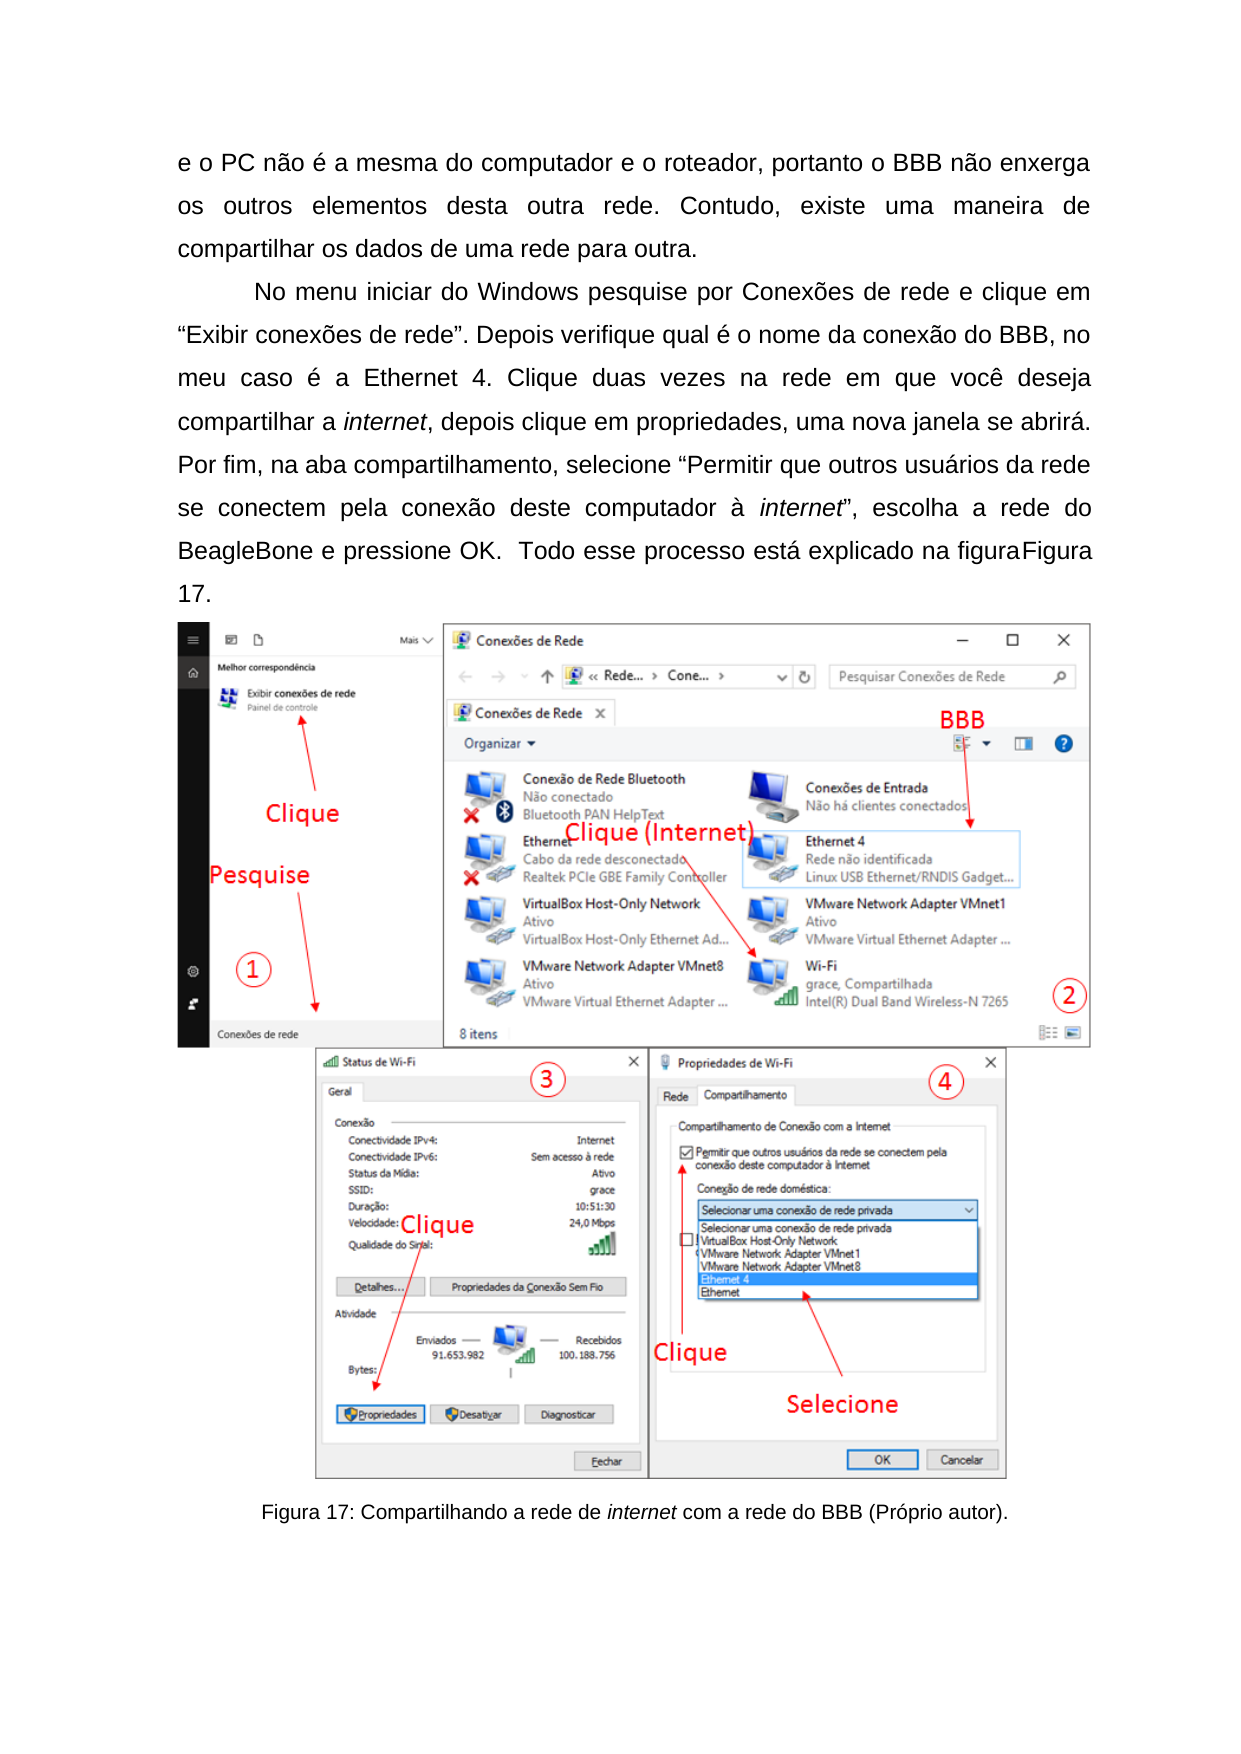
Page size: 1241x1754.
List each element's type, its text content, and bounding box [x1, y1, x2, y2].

text No menu iniciar do Windows pesquise por Conexões de rede e clique em “Exibir conexões de rede”. Depois verifique qual é o nome da conexão do BBB, no meu caso é a Ethernet 4. Clique duas vezes na rede em que você deseja compartilhar a internet, depois clique em propriedades, uma nova janela se abrirá. Por fim, na aba compartilhamento, selecione “Permitir que outros usuários da rede se conectem pela conexão deste computador à internet”, escolha a rede do BeagleBone e pressione OK. Todo esse processo está explicado na figuraFigura 17. [177, 277, 1092, 608]
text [177, 148, 1092, 263]
text Figura 17: Compartilhando a rede de internet com a rede do BBB (Próprio autor). [177, 1500, 1092, 1524]
picture [177, 622, 1093, 1479]
